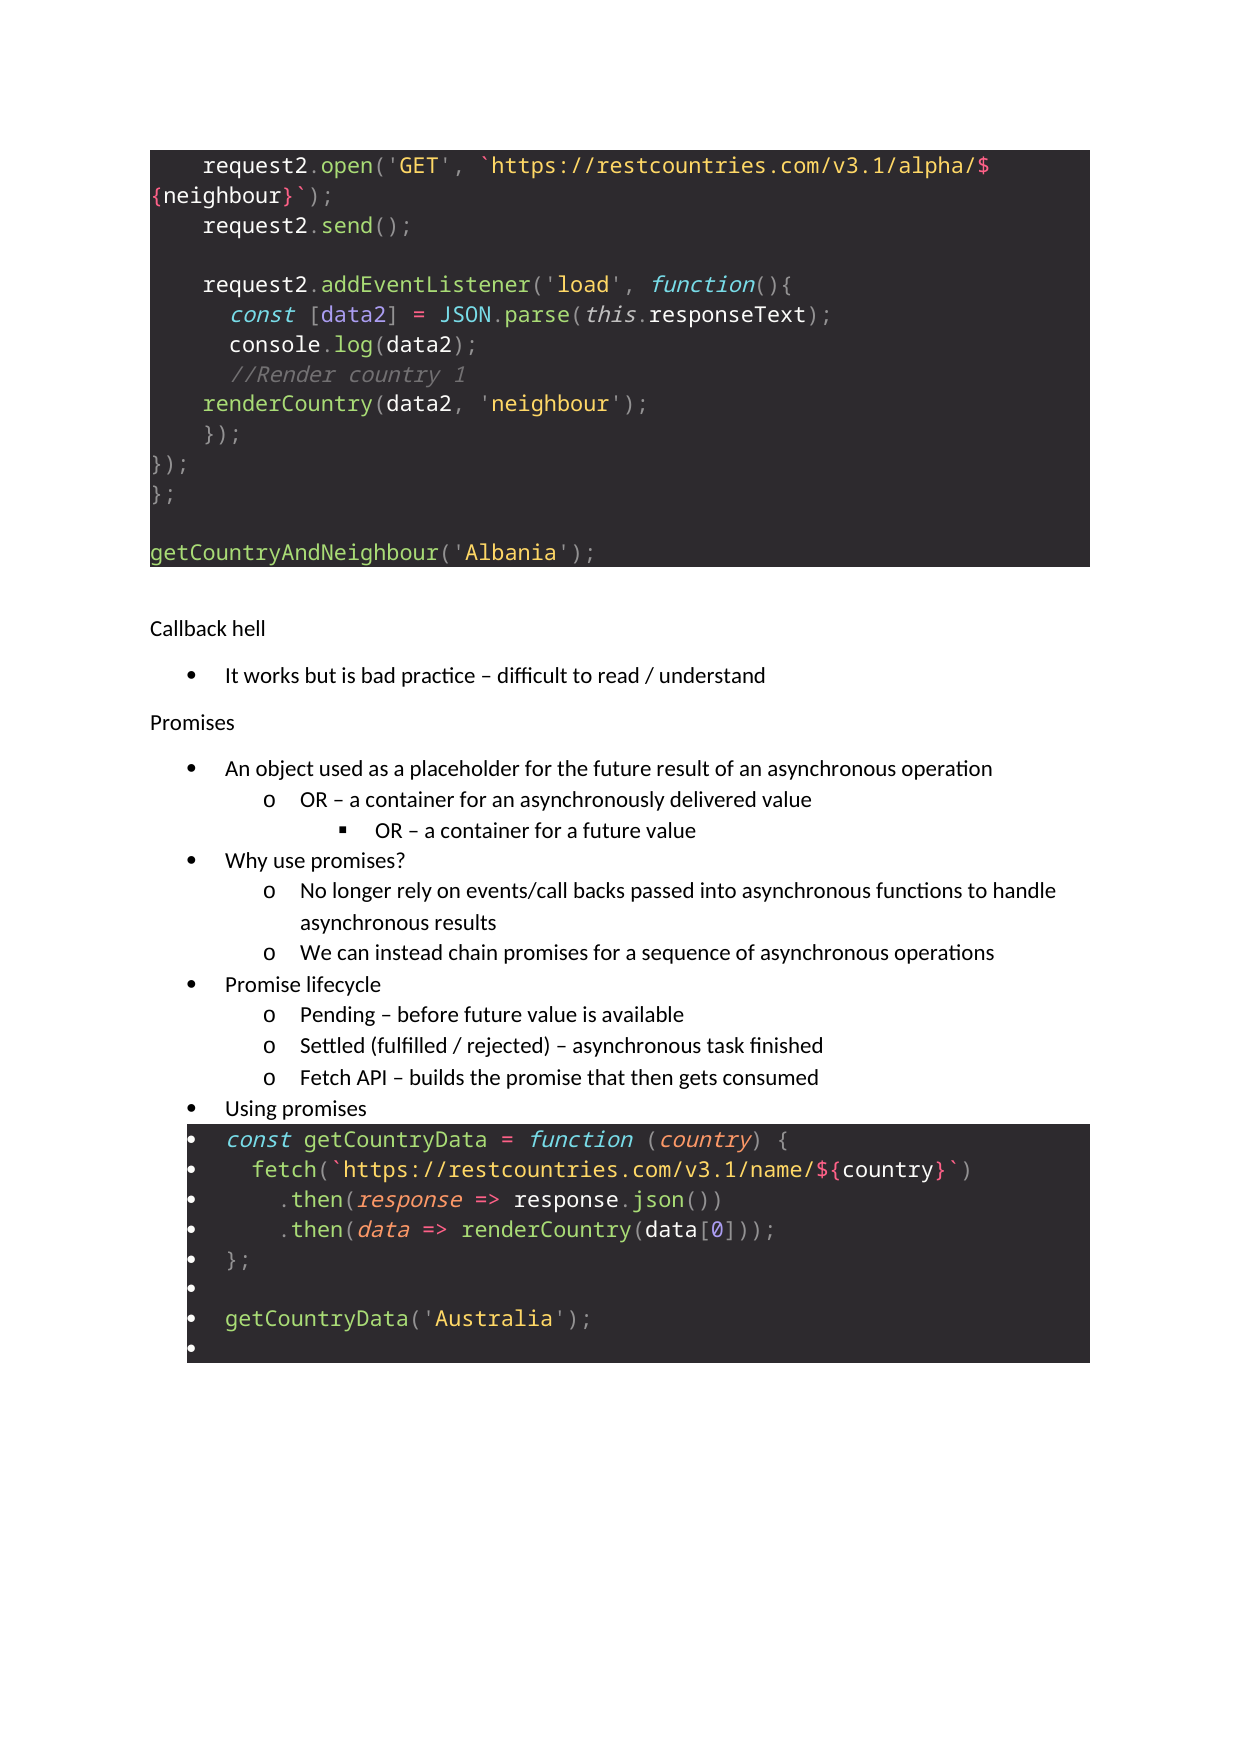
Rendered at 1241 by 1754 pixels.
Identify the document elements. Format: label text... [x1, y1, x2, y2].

list Why use promises? [187, 846, 1090, 874]
list Promise lifecycle [187, 970, 1090, 998]
text Promises [150, 708, 1090, 736]
list OR – a container for a future value [337, 816, 1090, 844]
list Settled (fulfilled / rejected) – asynchronous task finished [262, 1031, 1090, 1061]
text }; [150, 478, 1090, 507]
text Callback hell [150, 614, 1090, 642]
text request2.send(); [150, 209, 1090, 239]
list }; [187, 1244, 1090, 1273]
list Fetch API – builds the promise that then gets consumed [262, 1063, 1090, 1092]
text getCountryAndNeighbour('Albania'); [150, 537, 1090, 567]
text request2.open('GET', `https://restcountries.com/v3.1/alpha/${neighbour}`); [150, 150, 1090, 209]
list .then(response => response.json()) [187, 1184, 1090, 1214]
text request2.addEventListener('load', function(){ [150, 269, 1090, 299]
list Using promises [187, 1094, 1090, 1122]
text console.log(data2); [150, 329, 1090, 358]
list OR – a container for an asynchronously delivered value [262, 785, 1090, 814]
list fetch(`https://restcountries.com/v3.1/name/${country}`) [187, 1154, 1090, 1184]
text renderCountry(data2, 'neighbour'); [150, 388, 1090, 418]
list const getCountryData = function (country) { [187, 1124, 1090, 1154]
text const [data2] = JSON.parse(this.responseText); [150, 299, 1090, 329]
list .then(data => renderCountry(data[0])); [187, 1214, 1090, 1244]
list No longer rely on events/call backs passed into asynchronous functions to handle asynchronous results [262, 877, 1090, 936]
list getCountryData('Australia'); [187, 1303, 1090, 1333]
text }); [150, 448, 1090, 478]
list An object used as a placeholder for the future result of an asynchronous operation [187, 754, 1090, 783]
list It works but is bad practice – difficult to read / understand [187, 661, 1090, 689]
text }); [150, 418, 1090, 448]
list Pending – before future value is available [262, 1000, 1090, 1029]
list We can instead chain promises for a sequence of asynchronous operations [262, 938, 1090, 967]
text //Render country 1 [150, 358, 1090, 388]
